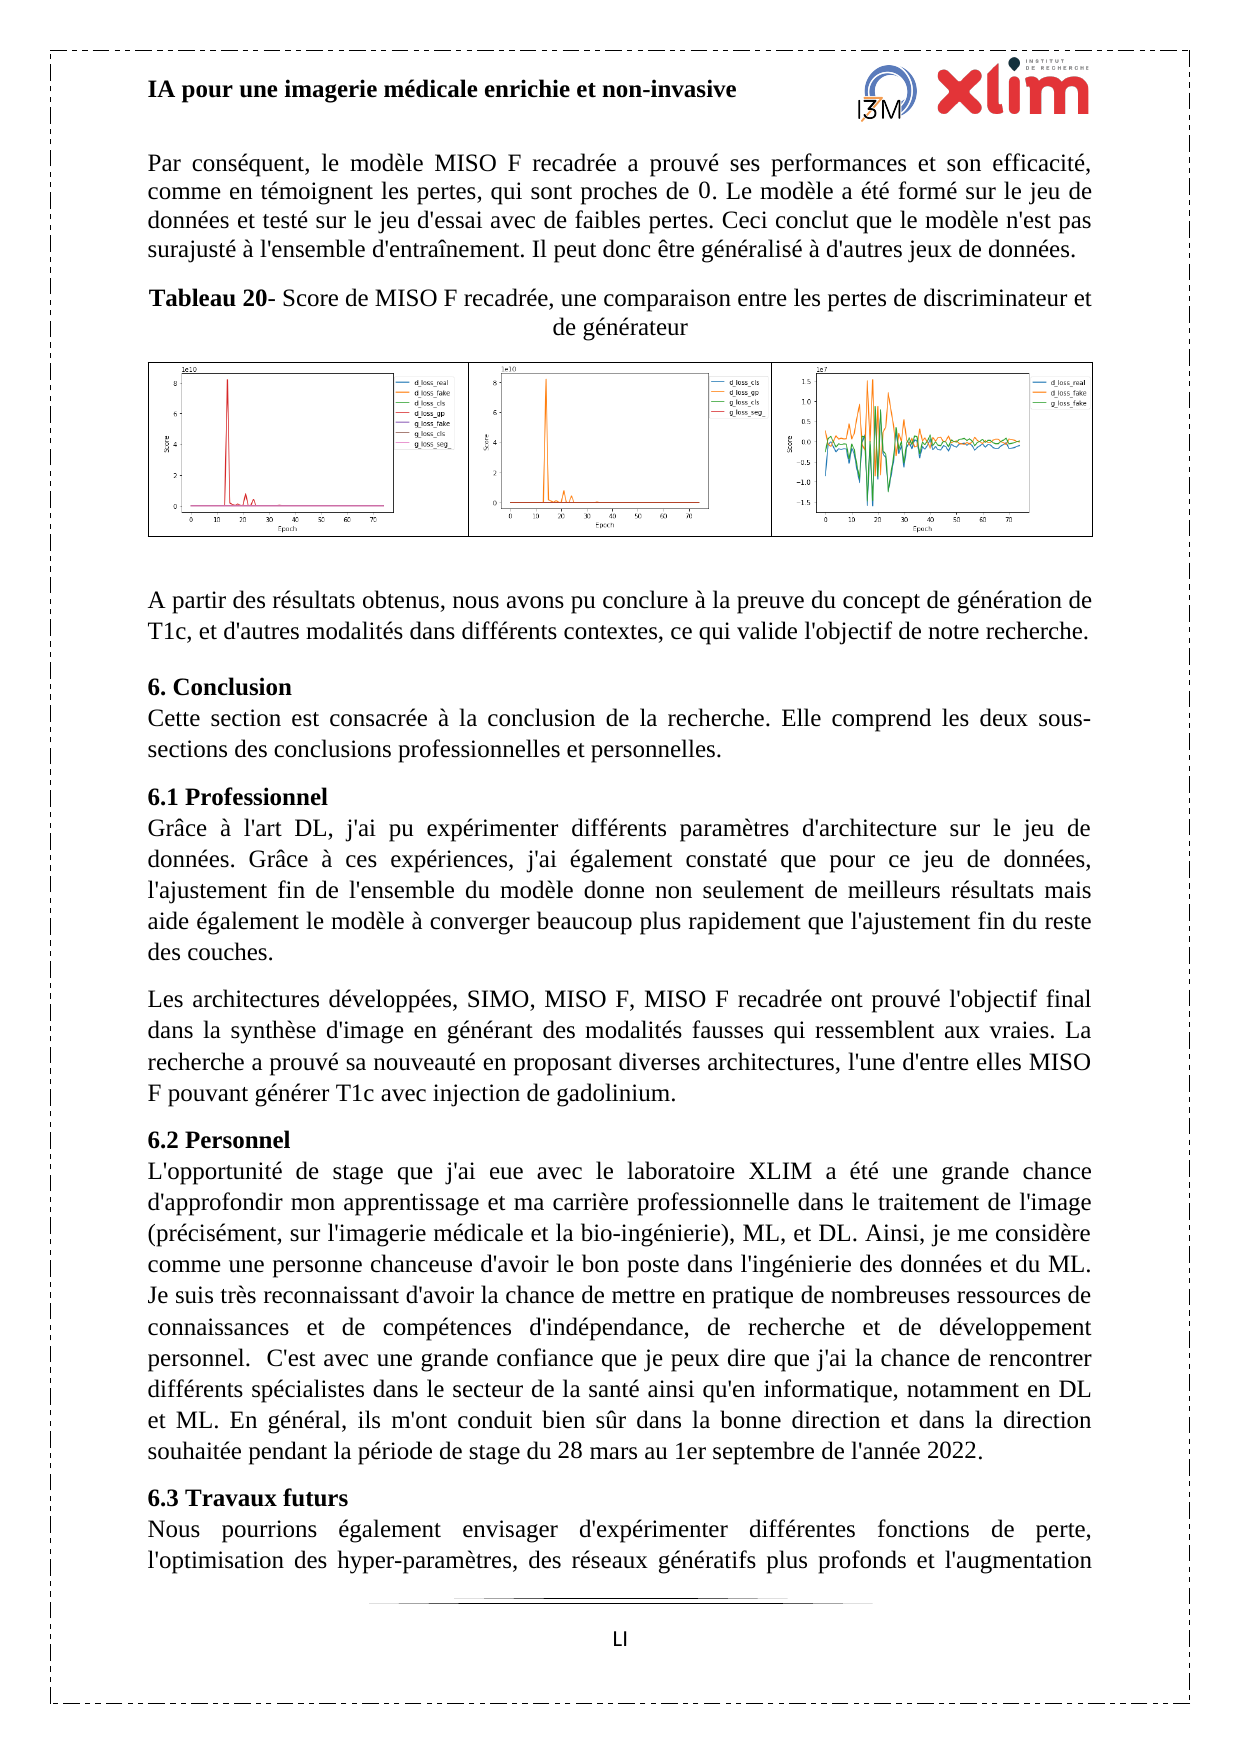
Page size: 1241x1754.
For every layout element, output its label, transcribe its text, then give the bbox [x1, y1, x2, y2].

text A partir des résultats obtenus, nous avons pu conclure à la preuve du concept de génération de T1c, et d'autres modalités dans différents contextes, ce qui valide l'objectif de notre recherche. [147, 585, 1093, 644]
table_header [458, 363, 468, 536]
text Par conséquent, le modèle MISO F recadrée a prouvé ses performances et son efficacité, comme en témoignent les pertes, qui sont proches de . Le modèle a été formé sur le jeu de données et testé sur le jeu d'essai avec de faibles pertes. Ceci conclut que le modèle n'est pas surajusté à l'ensemble d'entraînement. Il peut donc être généralisé à d'autres jeux de données. [147, 148, 1093, 263]
table_header [469, 363, 771, 536]
table_header [149, 363, 159, 536]
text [147, 1514, 1093, 1574]
picture [937, 57, 1089, 114]
subtitle 6. Conclusion [147, 672, 1093, 701]
picture [782, 362, 1092, 536]
subtitle 6.3 Travaux futurs [147, 1483, 1093, 1512]
table_header [772, 363, 782, 536]
picture [479, 362, 772, 532]
text Cette section est consacrée à la conclusion de la recherche. Elle comprend les deux sous-sections des conclusions professionnelles et personnelles. [147, 703, 1093, 763]
picture [159, 362, 458, 536]
text Grâce à l'art DL, j'ai pu expérimenter différents paramètres d'architecture sur le jeu de données. Grâce à ces expériences, j'ai également constaté que pour ce jeu de données, l'ajustement fin de l'ensemble du modèle donne non seulement de meilleurs résultats mais aide également le modèle à converger beaucoup plus rapidement que l'ajustement fin du reste des couches. [147, 813, 1093, 966]
subtitle 6.2 Personnel [147, 1125, 1093, 1154]
text Les architectures développées, SIMO, MISO F, MISO F recadrée ont prouvé l'objectif final dans la synthèse d'image en générant des modalités fausses qui ressemblent aux vraies. La recherche a prouvé sa nouveauté en proposant diverses architectures, l'une d'entre elles MISO F pouvant générer T1c avec injection de gadolinium. [147, 984, 1093, 1106]
picture [858, 65, 917, 122]
subtitle 6.1 Professionnel [147, 782, 1093, 810]
text L'opportunité de stage que j'ai eue avec le laboratoire XLIM a été une grande chance d'approfondir mon apprentissage et ma carrière professionnelle dans le traitement de l'image (précisément, sur l'imagerie médicale et la bio-ingénierie), ML, et DL. Ainsi, je me considère comme une personne chanceuse d'avoir le bon poste dans l'ingénierie des données et du ML. Je suis très reconnaissant d'avoir la chance de mettre en pratique de nombreuses ressources de connaissances et de compétences d'indépendance, de recherche et de développement personnel. C'est avec une grande confiance que je peux dire que j'ai la chance de rencontrer différents spécialistes dans le secteur de la santé ainsi qu'en informatique, notamment en DL et ML. En général, ils m'ont conduit bien sûr dans la bonne direction et dans la direction souhaitée pendant la période de stage du mars au 1er septembre de l'année . [147, 1156, 1093, 1464]
text Tableau 20- Score de MISO F recadrée, une comparaison entre les pertes de discriminateur et de générateur [147, 283, 1093, 341]
